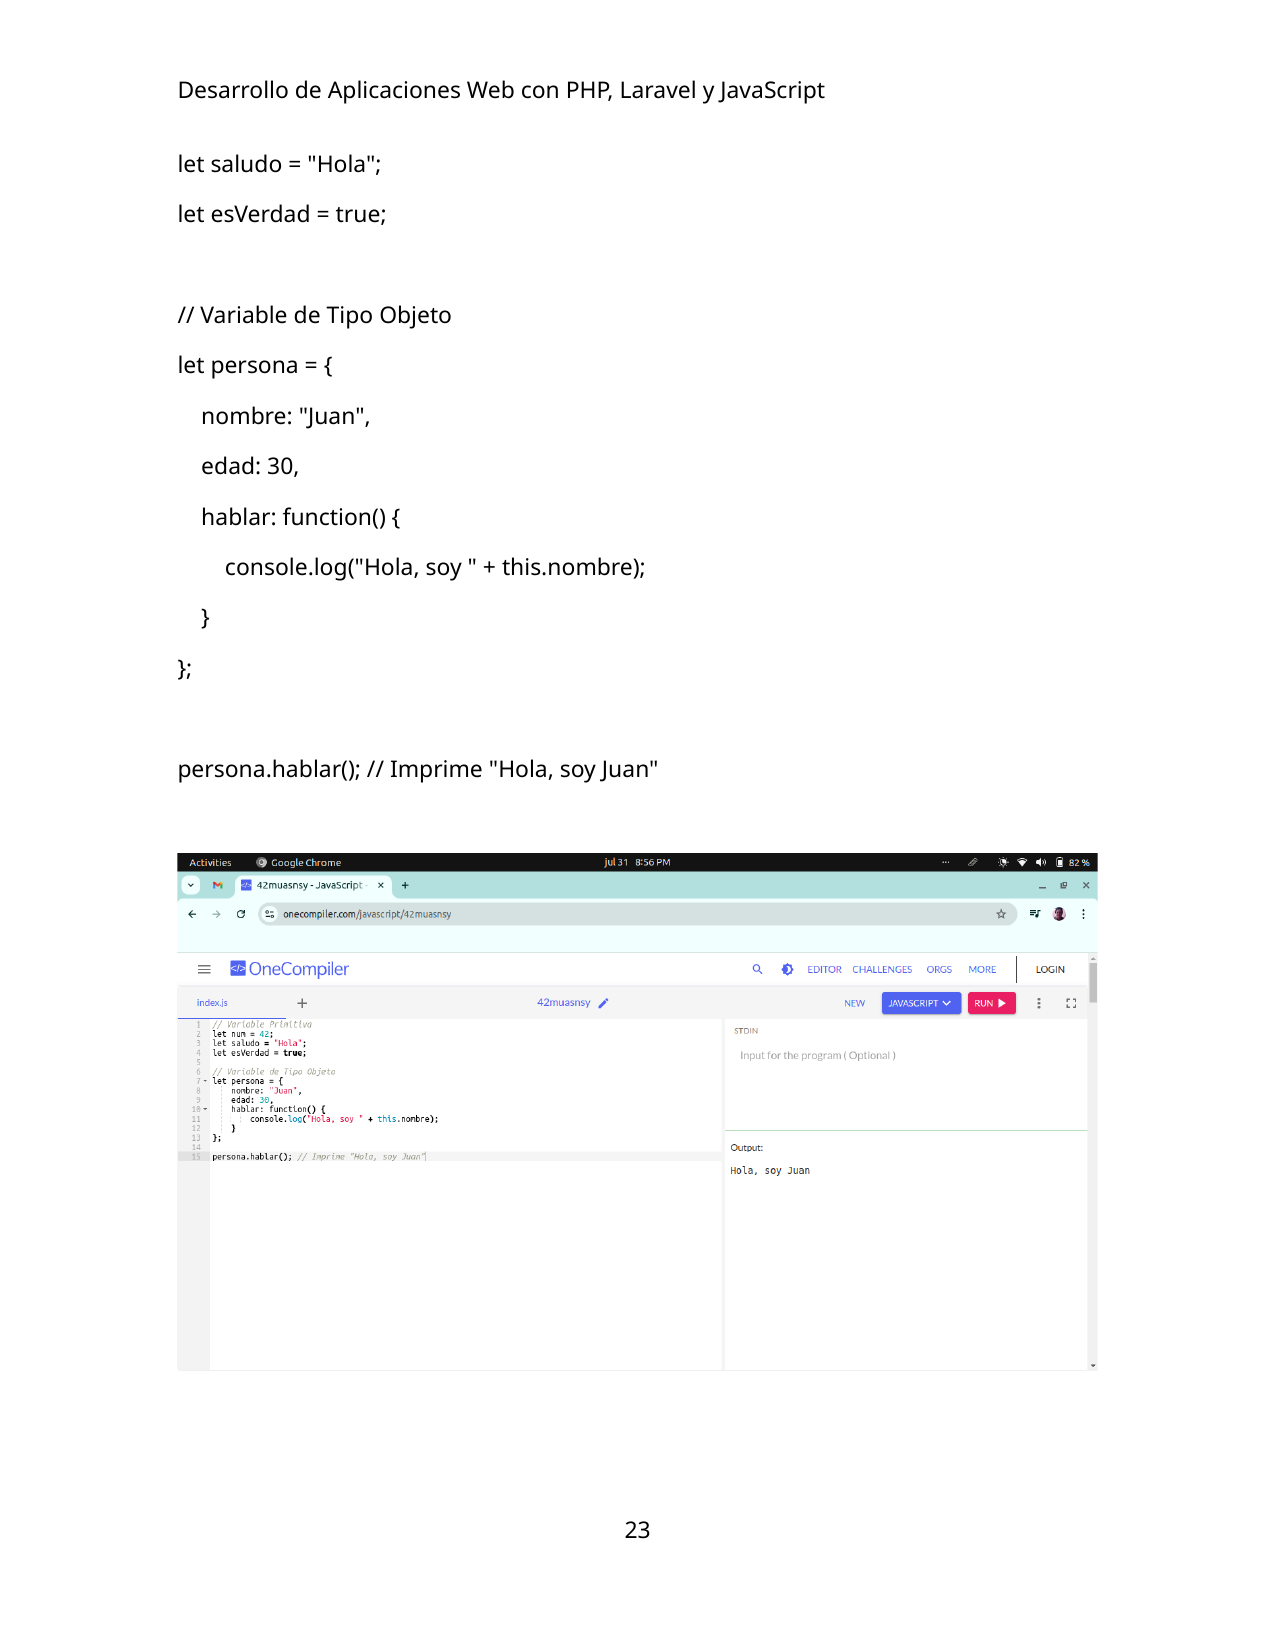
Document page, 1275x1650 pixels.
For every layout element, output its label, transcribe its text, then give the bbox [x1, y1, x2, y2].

text }; [177, 652, 1098, 683]
text let saludo = "Hola"; [177, 148, 1098, 179]
text hablar: function() { [177, 501, 1098, 532]
text let persona = { [177, 349, 1098, 381]
text persona.hablar(); // Imprime "Hola, soy Juan" [177, 753, 1098, 784]
text nombre: "Juan", [177, 400, 1098, 431]
picture [177, 853, 1098, 1371]
text } [177, 601, 1098, 633]
text let esVerdad = true; [177, 198, 1098, 229]
text console.log("Hola, soy " + this.nombre); [177, 551, 1098, 582]
text // Variable de Tipo Objeto [177, 299, 1098, 330]
text edad: 30, [177, 450, 1098, 481]
